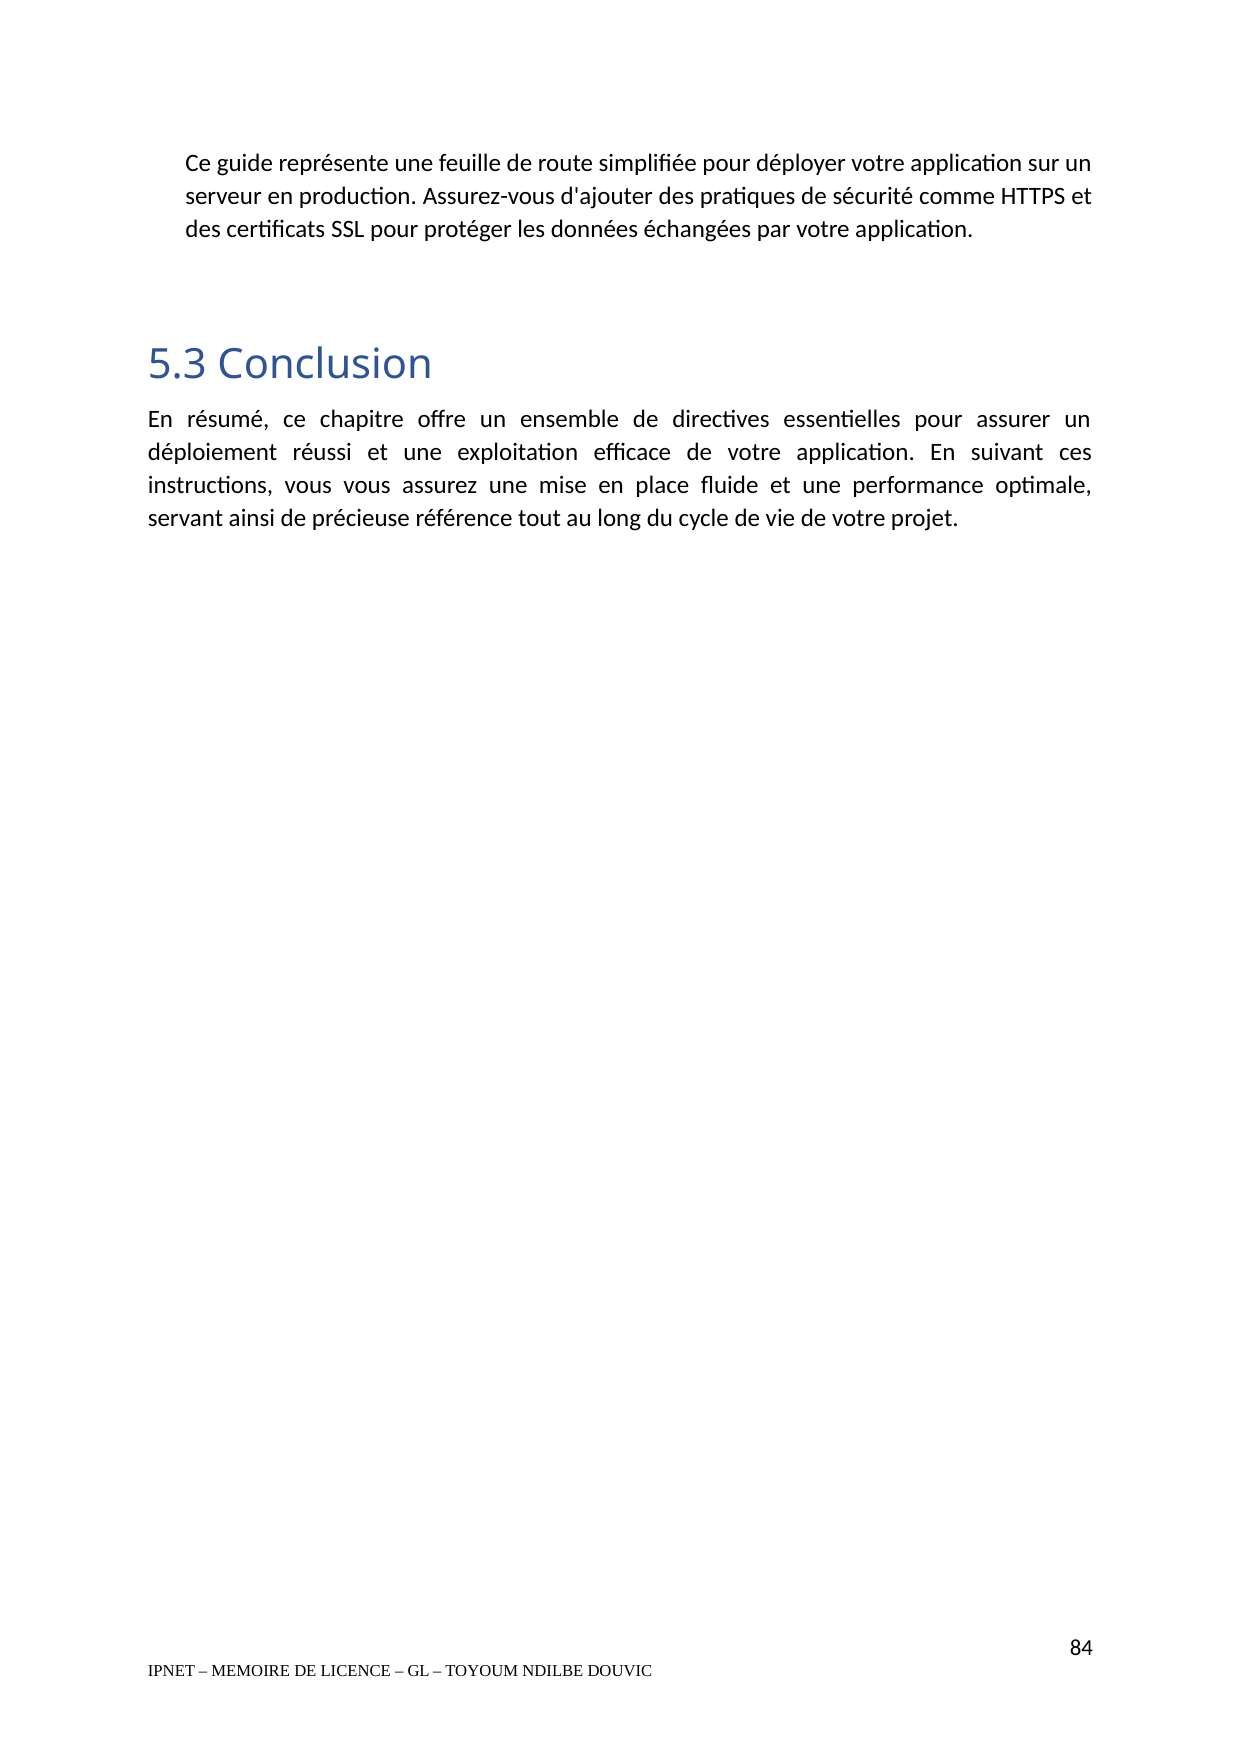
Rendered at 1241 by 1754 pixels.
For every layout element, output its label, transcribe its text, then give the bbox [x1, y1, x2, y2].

text Ce guide représente une feuille de route simplifiée pour déployer votre application sur un serveur en production. Assurez-vous d'ajouter des pratiques de sécurité comme HTTPS et des certificats SSL pour protéger les données échangées par votre application. [185, 148, 1093, 244]
subtitle 5.3 Conclusion [148, 333, 1093, 390]
text En résumé, ce chapitre offre un ensemble de directives essentielles pour assurer un déploiement réussi et une exploitation efficace de votre application. En suivant ces instructions, vous vous assurez une mise en place fluide et une performance optimale, servant ainsi de précieuse référence tout au long du cycle de vie de votre projet. [148, 403, 1093, 532]
